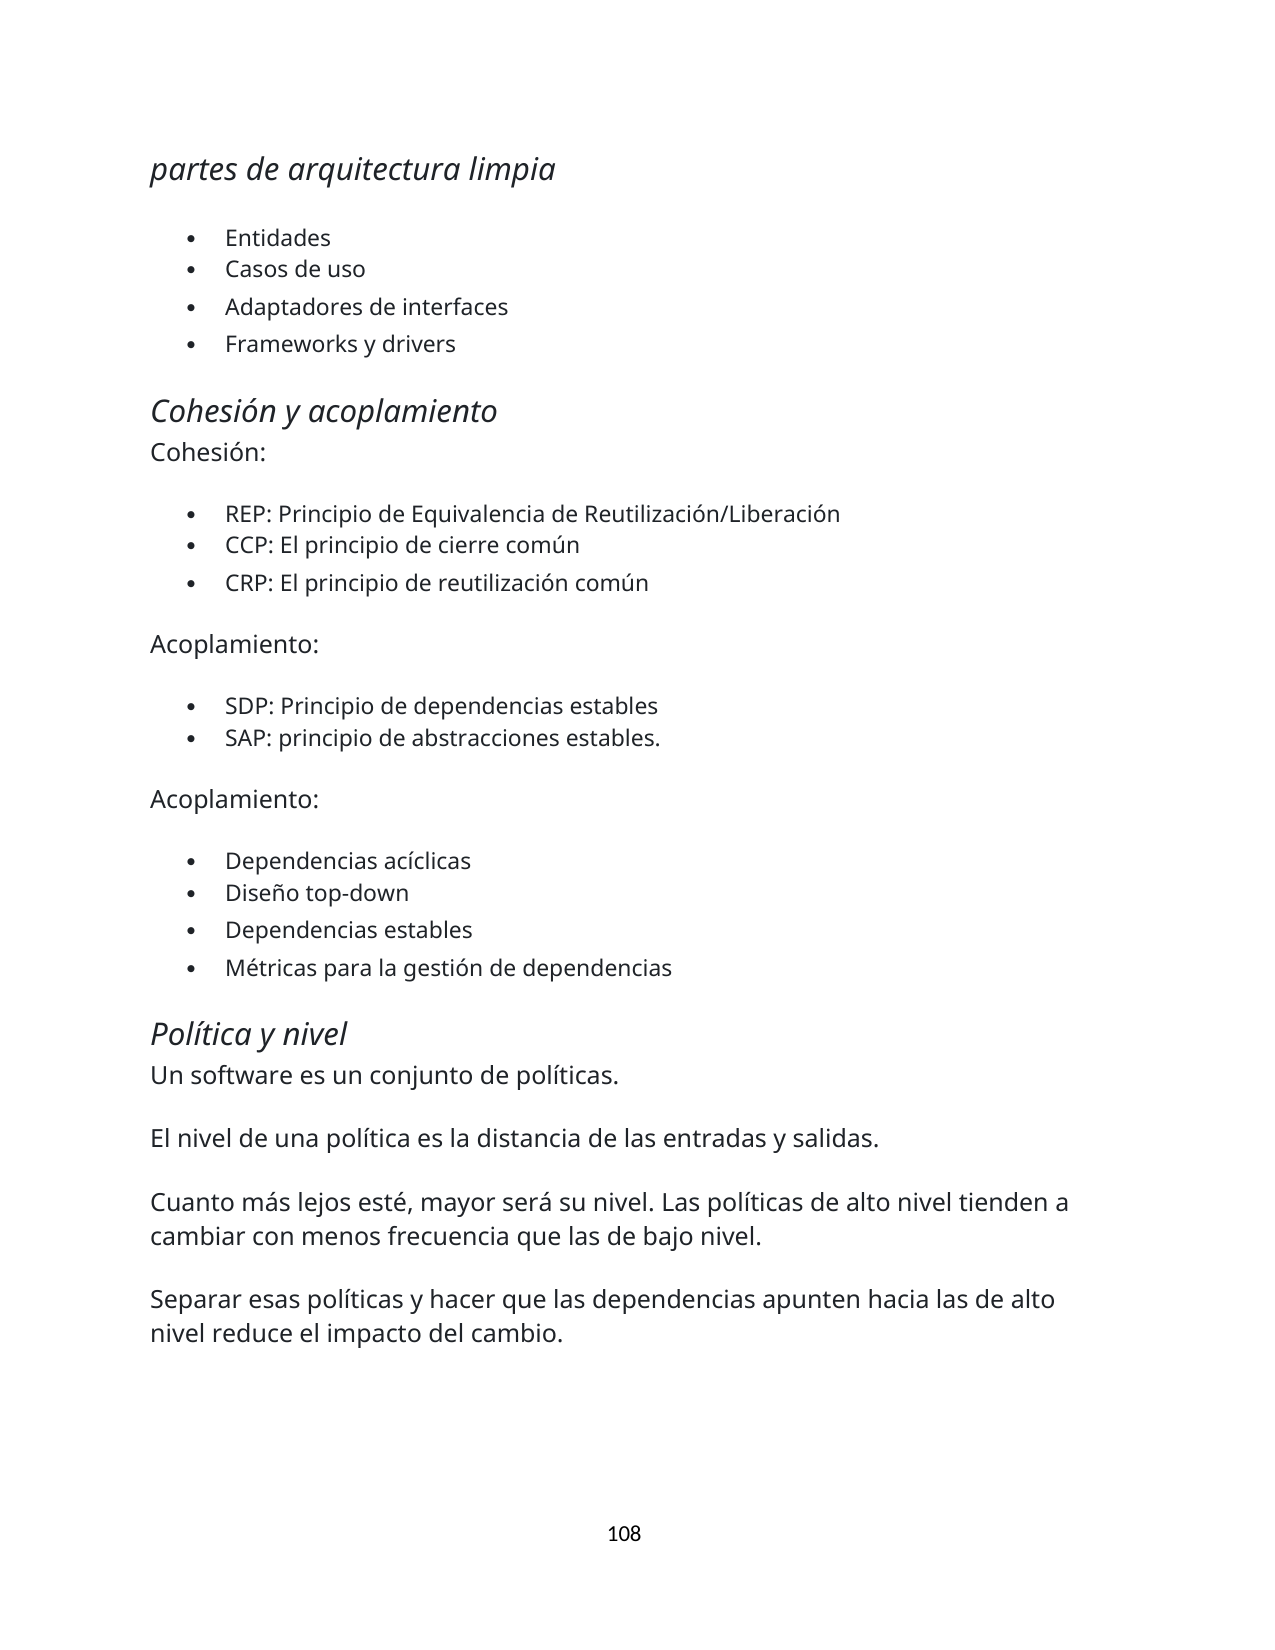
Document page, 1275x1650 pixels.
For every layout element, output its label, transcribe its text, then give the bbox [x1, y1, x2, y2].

list CRP: El principio de reutilización común [187, 567, 1098, 598]
list CCP: El principio de cierre común [187, 529, 1098, 560]
list REP: Principio de Equivalencia de Reutilización/Liberación [187, 498, 1098, 529]
subtitle Cohesión y acoplamiento [150, 389, 1098, 431]
subtitle partes de arquitectura limpia [150, 147, 1098, 189]
text Acoplamiento: [150, 627, 1098, 661]
text Separar esas políticas y hacer que las dependencias apunten hacia las de alto nivel reduce el impacto del cambio. [150, 1282, 1098, 1350]
list Dependencias acíclicas [187, 845, 1098, 876]
list Adaptadores de interfaces [187, 291, 1098, 322]
text Acoplamiento: [150, 782, 1098, 816]
list Entidades [187, 222, 1098, 253]
list Frameworks y drivers [187, 328, 1098, 359]
list Dependencias estables [187, 914, 1098, 945]
list Métricas para la gestión de dependencias [187, 951, 1098, 983]
text El nivel de una política es la distancia de las entradas y salidas. [150, 1121, 1098, 1155]
list Casos de uso [187, 253, 1098, 284]
list SAP: principio de abstracciones estables. [187, 722, 1098, 753]
list SDP: Principio de dependencias estables [187, 690, 1098, 722]
text Cuanto más lejos esté, mayor será su nivel. Las políticas de alto nivel tienden a cambiar con menos frecuencia que las de bajo nivel. [150, 1184, 1098, 1252]
list Diseño top-down [187, 876, 1098, 908]
text Un software es un conjunto de políticas. [150, 1058, 1098, 1092]
subtitle Política y nivel [150, 1012, 1098, 1054]
text Cohesión: [150, 435, 1098, 469]
